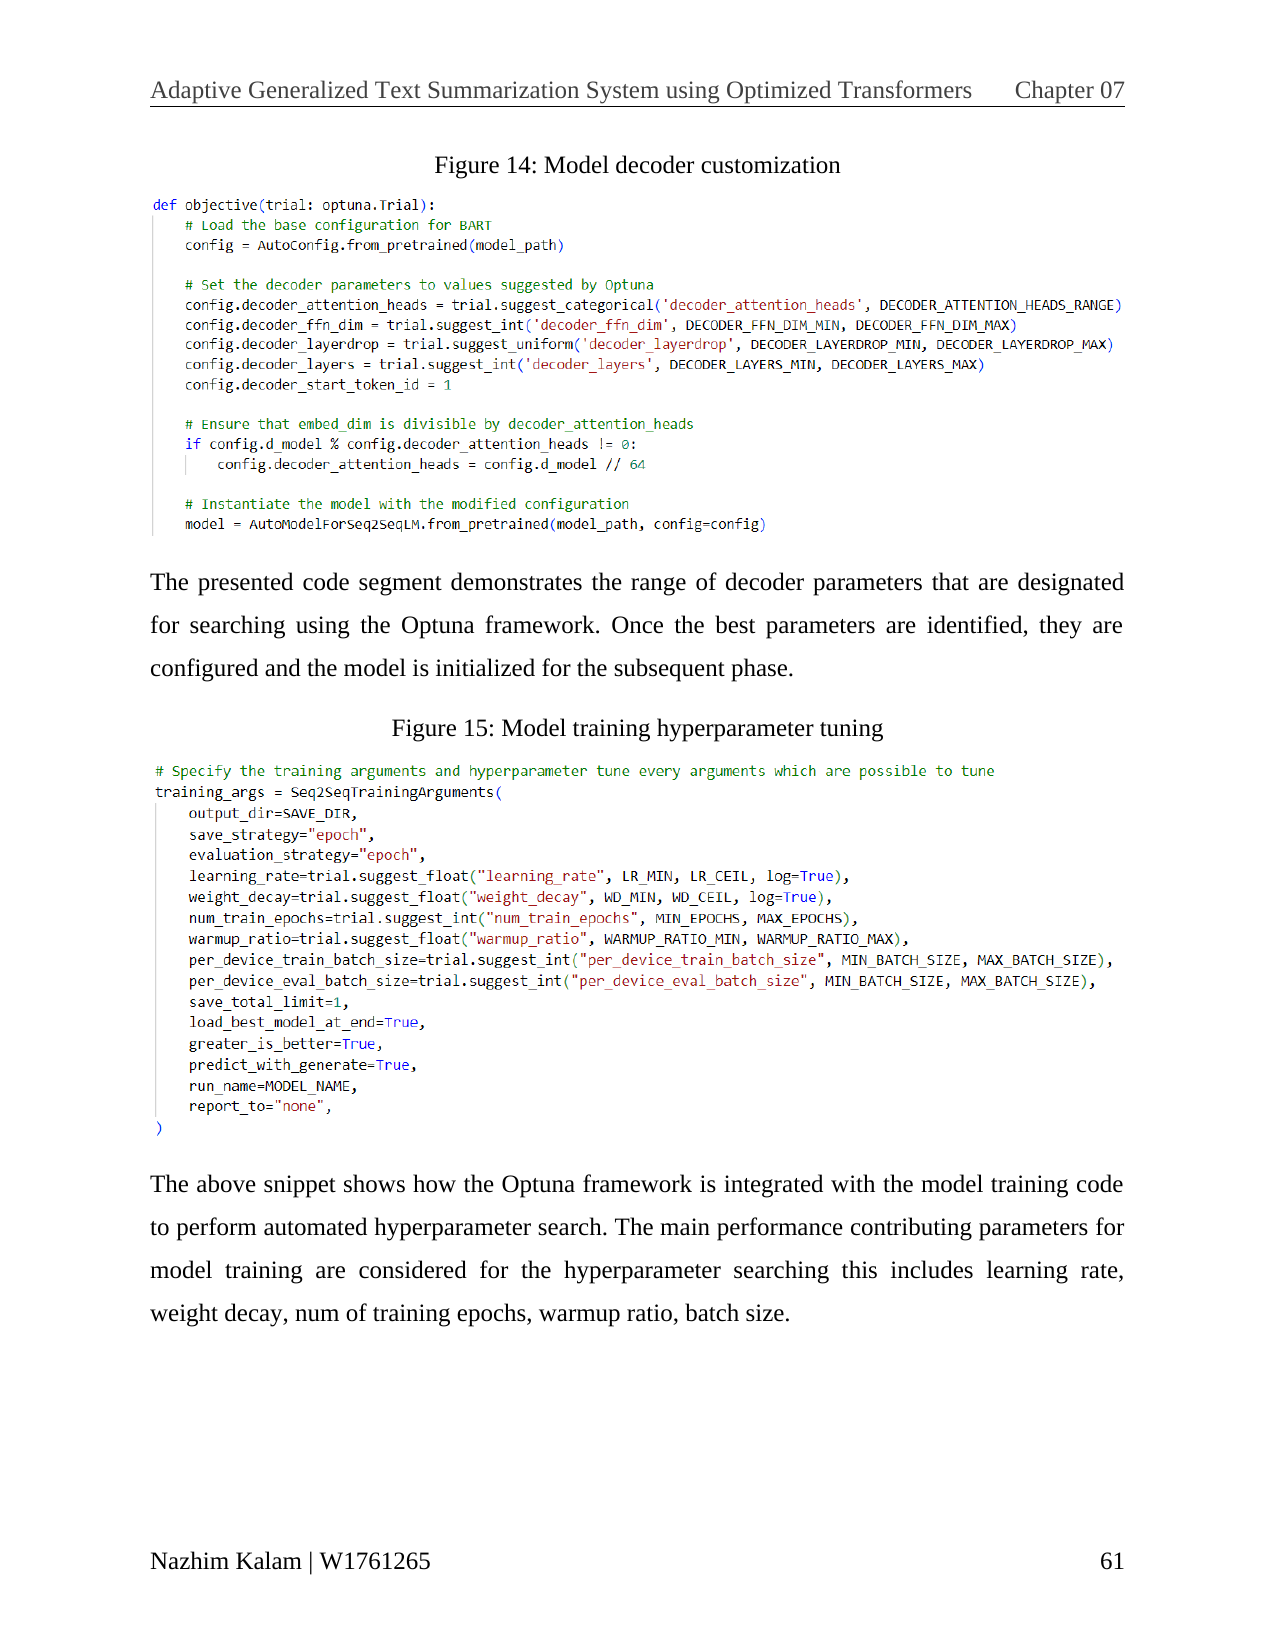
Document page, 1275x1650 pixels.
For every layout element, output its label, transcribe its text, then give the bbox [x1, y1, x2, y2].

picture [150, 758, 1125, 1139]
text The presented code segment demonstrates the range of decoder parameters that are designated for searching using the Optuna framework. Once the best parameters are identified, they are configured and the model is initialized for the subsequent phase. [150, 567, 1125, 682]
text The above snippet shows how the Optuna framework is integrated with the model training code to perform automated hyperparameter search. The main performance contributing parameters for model training are considered for the hyperparameter searching this includes learning rate, weight decay, num of training epochs, warmup ratio, batch size. [150, 1169, 1125, 1327]
picture [150, 195, 1125, 536]
